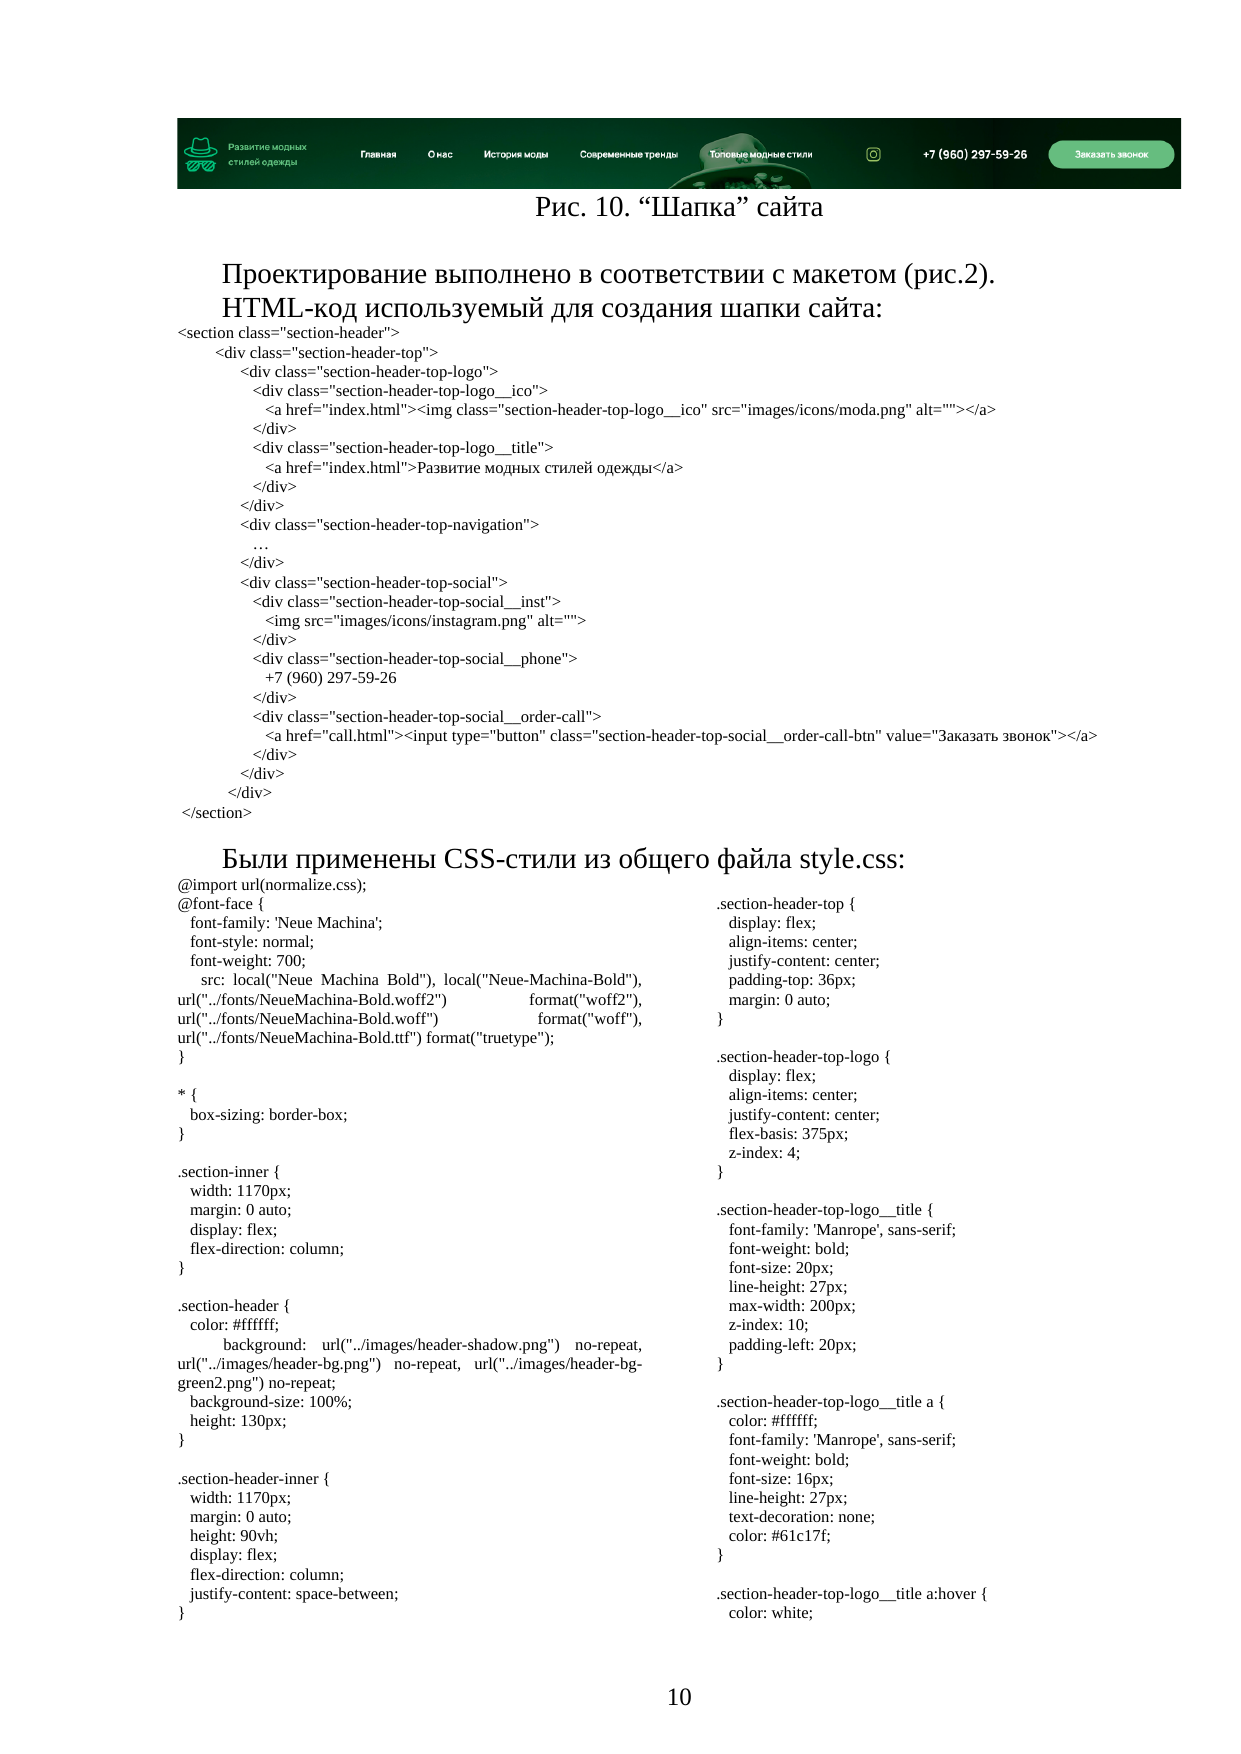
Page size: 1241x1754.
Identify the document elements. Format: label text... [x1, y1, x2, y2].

text font-family: 'Manrope', sans-serif; [716, 1430, 1181, 1449]
text padding-left: 20px; [716, 1334, 1181, 1353]
text font-size: 20px; [716, 1258, 1181, 1277]
text .section-header { [177, 1296, 642, 1315]
text display: flex; [177, 1545, 642, 1564]
text font-weight: 700; [177, 951, 642, 970]
text box-sizing: border-box; [177, 1104, 642, 1123]
text </div> [177, 496, 1181, 515]
text display: flex; [716, 913, 1181, 932]
text <div class="section-header-top"> [177, 342, 1181, 362]
text <div class="section-header-top-social"> [177, 572, 1181, 592]
text } [177, 1123, 642, 1143]
text <div class="section-header-top-social__inst"> [177, 592, 1181, 611]
text z-index: 4; [716, 1143, 1181, 1162]
text padding-top: 36px; [716, 970, 1181, 989]
text background-size: 100%; [177, 1392, 642, 1411]
text font-family: 'Neue Machina'; [177, 913, 642, 932]
text } [716, 1353, 1181, 1373]
text align-items: center; [716, 1085, 1181, 1104]
text } [716, 1545, 1181, 1564]
text <div class="section-header-top-navigation"> [177, 515, 1181, 534]
text color: #ffffff; [177, 1315, 642, 1334]
text .section-header-top-logo__title a:hover { [716, 1583, 1181, 1603]
text <div class="section-header-top-social__phone"> [177, 649, 1181, 668]
text } [716, 1008, 1181, 1028]
text </div> [177, 783, 1181, 802]
text HTML-код используемый для создания шапки сайта: [177, 290, 1181, 323]
text </div> [177, 477, 1181, 496]
text .section-header-top-logo__title a { [716, 1392, 1181, 1411]
text src: local("Neue Machina Bold"), local("Neue-Machina-Bold"), url("../fonts/NeueMachina-Bold.woff2") format("woff2"), url("../fonts/NeueMachina-Bold.woff") format("woff"), url("../fonts/NeueMachina-Bold.ttf") format("truetype"); [177, 970, 642, 1047]
text } [177, 1258, 642, 1277]
text @font-face { [177, 893, 642, 913]
text <img src="images/icons/instagram.png" alt=""> [177, 611, 1181, 630]
text <div class="section-header-top-logo"> [177, 362, 1181, 381]
text width: 1170px; [177, 1488, 642, 1507]
text justify-content: center; [716, 1104, 1181, 1123]
text <a href="index.html">Развитие модных стилей одежды</a> [177, 457, 1181, 477]
picture [177, 118, 1182, 189]
text <a href="index.html"><img class="section-header-top-logo__ico" src="images/icons/moda.png" alt=""></a> [177, 400, 1181, 419]
text color: #ffffff; [716, 1411, 1181, 1430]
text margin: 0 auto; [716, 989, 1181, 1008]
text font-weight: bold; [716, 1449, 1181, 1468]
text </div> [177, 745, 1181, 764]
text .section-header-top { [716, 893, 1181, 913]
text flex-direction: column; [177, 1238, 642, 1258]
text } [716, 1162, 1181, 1181]
text } [177, 1603, 642, 1622]
text <div class="section-header-top-logo__title"> [177, 438, 1181, 457]
text .section-inner { [177, 1162, 642, 1181]
text flex-direction: column; [177, 1564, 642, 1583]
text @import url(normalize.css); [177, 874, 642, 893]
text color: white; [716, 1603, 1181, 1622]
text font-family: 'Manrope', sans-serif; [716, 1219, 1181, 1238]
text margin: 0 auto; [177, 1200, 642, 1219]
text Были применены CSS-стили из общего файла style.css: [177, 841, 1181, 874]
text display: flex; [716, 1066, 1181, 1085]
text </section> [177, 802, 1181, 822]
text background: url("../images/header-shadow.png") no-repeat, url("../images/header-bg.png") no-repeat, url("../images/header-bg-green2.png") no-repeat; [177, 1334, 642, 1392]
text margin: 0 auto; [177, 1507, 642, 1526]
text justify-content: space-between; [177, 1583, 642, 1603]
text <div class="section-header-top-logo__ico"> [177, 381, 1181, 400]
text +7 (960) 297-59-26 [177, 668, 1181, 687]
text line-height: 27px; [716, 1277, 1181, 1296]
text Проектирование выполнено в соответствии с макетом (рис.2). [177, 256, 1181, 290]
text justify-content: center; [716, 951, 1181, 970]
text .section-header-inner { [177, 1468, 642, 1488]
text z-index: 10; [716, 1315, 1181, 1334]
text … [177, 534, 1181, 553]
text .section-header-top-logo__title { [716, 1200, 1181, 1219]
text </div> [177, 687, 1181, 707]
text </div> [177, 630, 1181, 649]
text align-items: center; [716, 932, 1181, 951]
text <div class="section-header-top-social__order-call"> [177, 707, 1181, 726]
text <a href="call.html"><input type="button" class="section-header-top-social__order-call-btn" value="Заказать звонок"></a> [177, 726, 1181, 745]
text } [177, 1047, 642, 1066]
text height: 130px; [177, 1411, 642, 1430]
text max-width: 200px; [716, 1296, 1181, 1315]
text width: 1170px; [177, 1181, 642, 1200]
text .section-header-top-logo { [716, 1047, 1181, 1066]
text <section class="section-header"> [177, 323, 1181, 342]
text color: #61c17f; [716, 1526, 1181, 1545]
text font-size: 16px; [716, 1468, 1181, 1488]
text line-height: 27px; [716, 1488, 1181, 1507]
text font-style: normal; [177, 932, 642, 951]
text height: 90vh; [177, 1526, 642, 1545]
text } [177, 1430, 642, 1449]
text flex-basis: 375px; [716, 1123, 1181, 1143]
text font-weight: bold; [716, 1238, 1181, 1258]
text text-decoration: none; [716, 1507, 1181, 1526]
text </div> [177, 553, 1181, 572]
text Рис. 10. “Шапка” сайта [177, 189, 1181, 223]
text </div> [177, 419, 1181, 438]
text * { [177, 1085, 642, 1104]
text display: flex; [177, 1219, 642, 1238]
text </div> [177, 764, 1181, 783]
